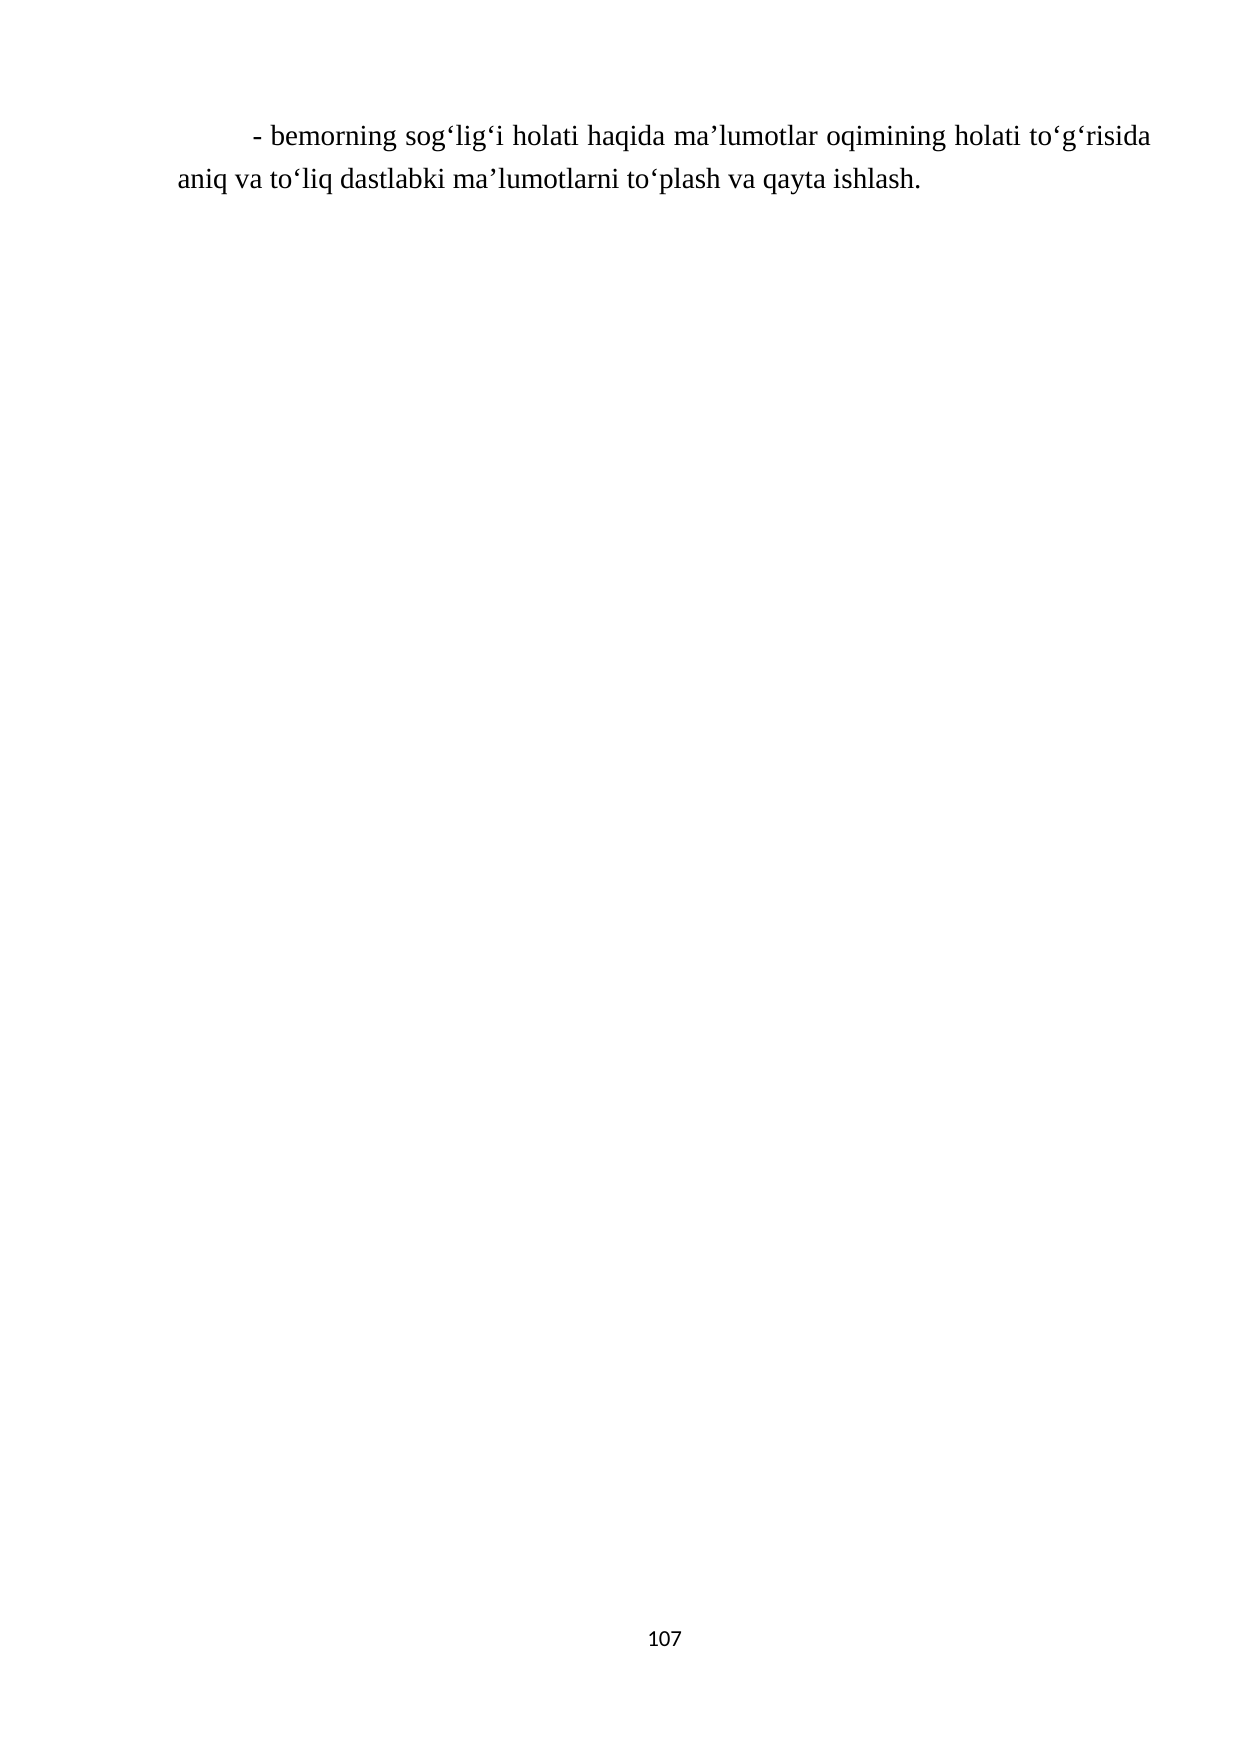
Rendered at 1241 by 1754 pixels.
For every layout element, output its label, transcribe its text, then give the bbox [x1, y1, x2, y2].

list - bemorning sog‘lig‘i holati haqida ma’lumotlar oqimining holati to‘g‘risida aniq va to‘liq dastlabki maʼlumotlarni to‘plash va qayta ishlash. [177, 118, 1152, 195]
